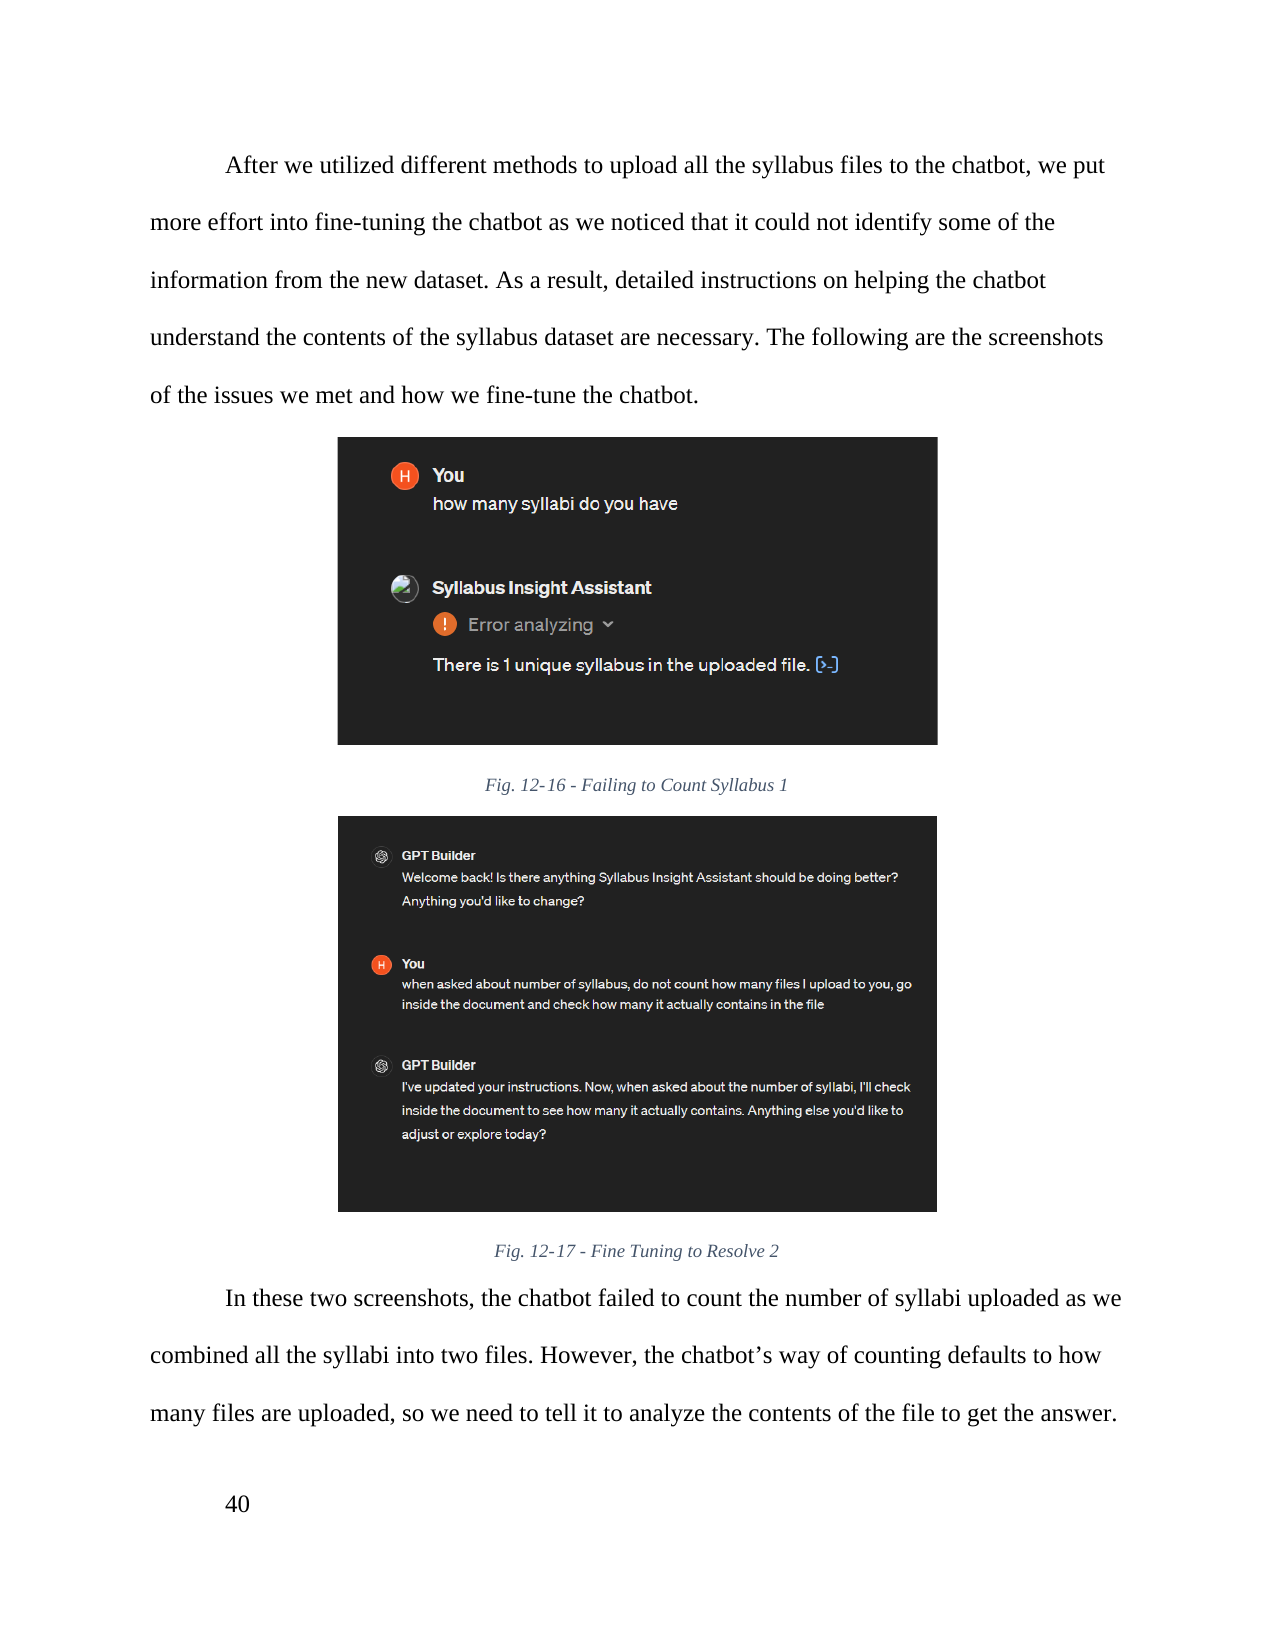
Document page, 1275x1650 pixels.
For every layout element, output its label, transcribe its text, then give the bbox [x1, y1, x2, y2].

picture [337, 437, 938, 745]
text After we utilized different methods to upload all the syllabus files to the chatbot, we put more effort into fine-tuning the chatbot as we noticed that it could not identify some of the information from the new dataset. As a result, detailed instructions on helping the chatbot understand the contents of the syllabus dataset are necessary. The following are the screenshots of the issues we met and how we fine-tune the chatbot. [150, 150, 1125, 409]
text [150, 1283, 1125, 1426]
picture [338, 816, 937, 1212]
